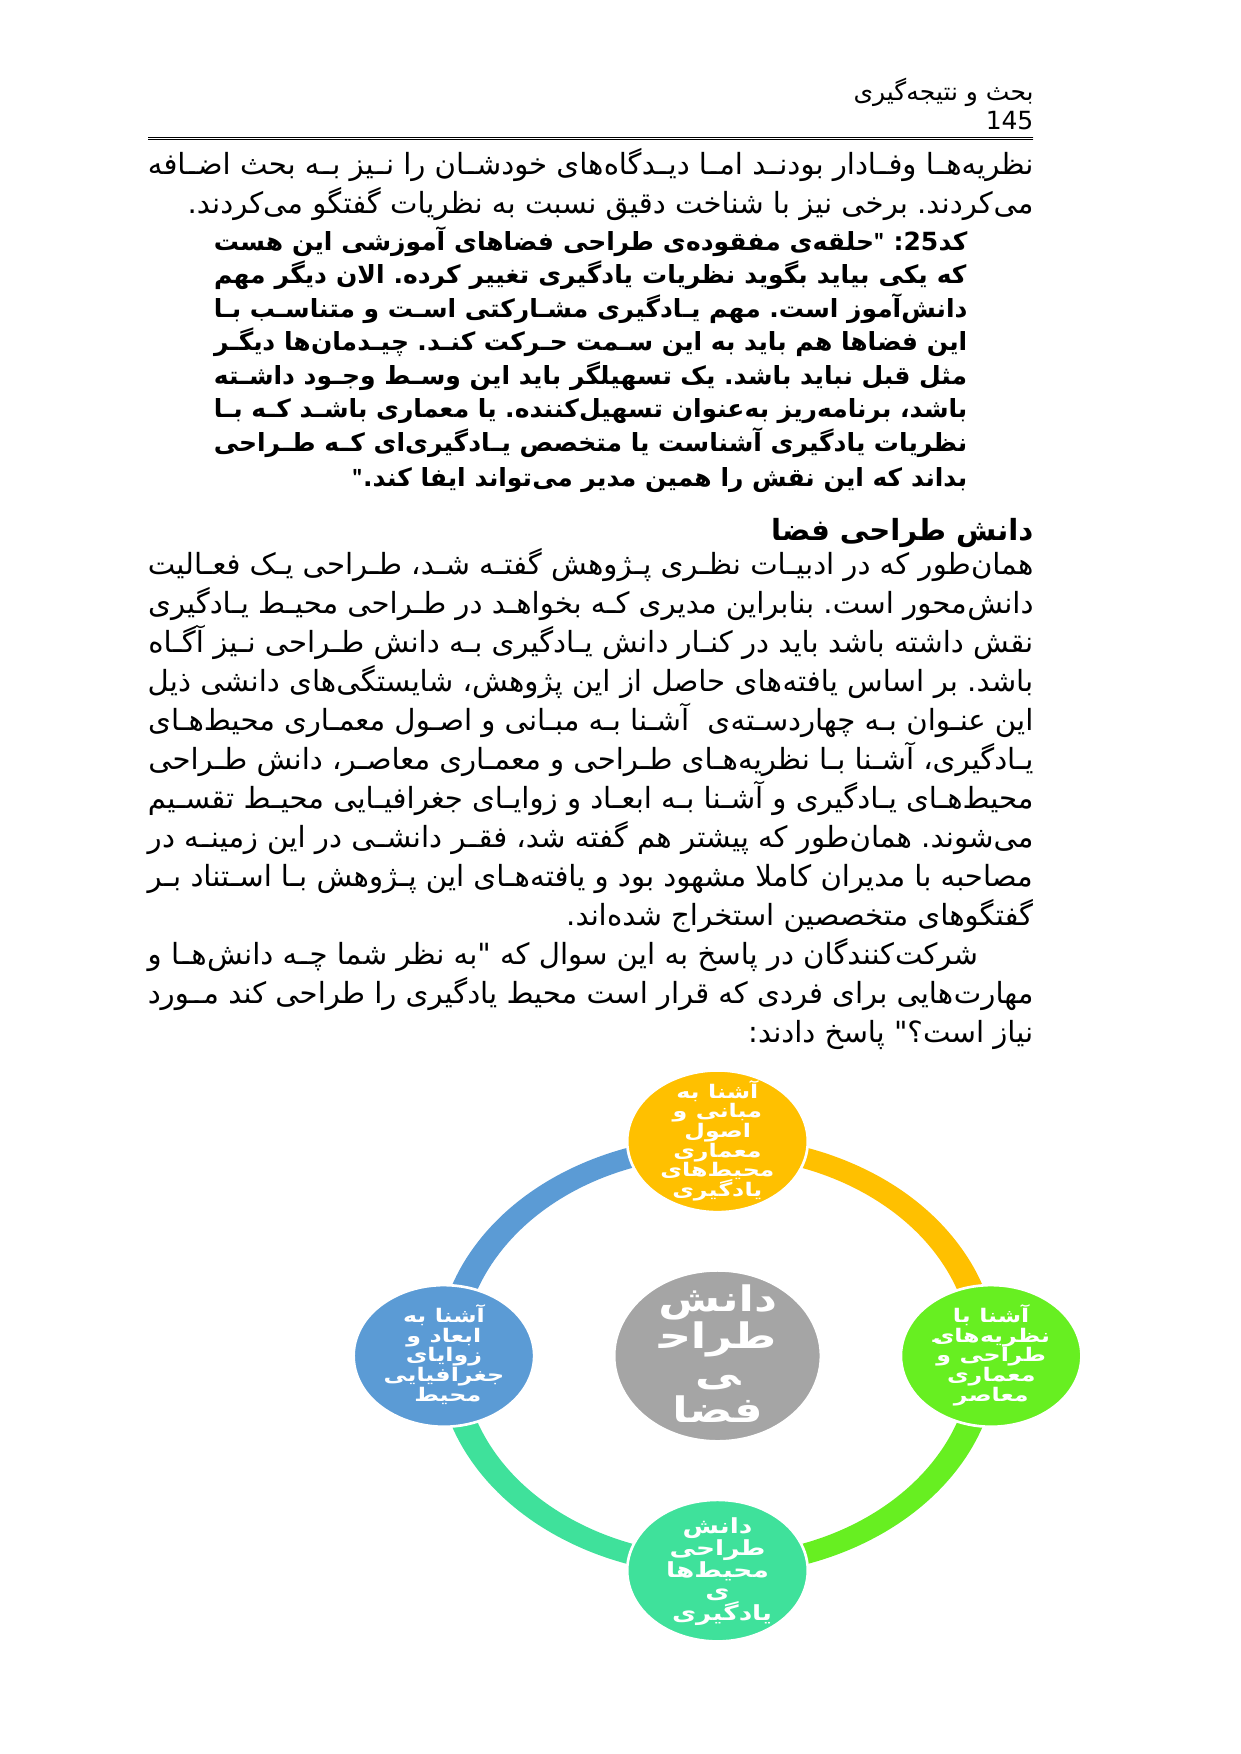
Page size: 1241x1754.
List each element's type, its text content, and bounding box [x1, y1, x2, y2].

text دانش طراحی فضا [148, 513, 1033, 547]
text کد25: "حلقه‌ی مفقوده‌ی طراحی فضاهای آموزشی این هست که یکی بیاید بگوید نظریات یادگیری تغییر کرده. الان دیگر مهم دانش‌آموز است. مهم یادگیری مشارکتی است و متناسب با این فضاها هم باید به این سمت حرکت کند. چیدمان‌ها دیگر مثل قبل نباید باشد. یک تسهیلگر باید این وسط وجود داشته باشد، برنامه‌ریز به‌عنوان تسهیل‌کننده. یا معماری باشد که با نظریات یادگیری آشناست یا متخصص یادگیری‌ای که طراحی بداند که این نقش را همین مدیر می‌تواند ایفا کند." [214, 226, 967, 492]
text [148, 148, 1033, 221]
text شرکت‌کنندگان در پاسخ به این سوال که "به نظر شما چه دانش‌ها و مهارت‌هایی برای فردی که قرار است محیط یادگیری را طراحی کند مورد نیاز است؟" پاسخ دادند: [148, 937, 1033, 1049]
text همان‌طور که در ادبیات نظری پژوهش گفته شد، طراحی یک فعالیت دانش‌محور است. بنابراین مدیری که بخواهد در طراحی محیط یادگیری نقش داشته باشد باید در کنار دانش یادگیری به دانش طراحی نیز آگاه باشد. بر اساس یافته‌های حاصل از این پژوهش، شایستگی‌های دانشی ذیل این عنوان به چهاردسته‌ی آشنا به مبانی و اصول معماری محیط‌های یادگیری، آشنا با نظریه‌های طراحی و معماری معاصر، دانش طراحی محیط‌های یادگیری و آشنا به ابعاد و زوایای جغرافیایی محیط تقسیم می‌شوند. همان‌طور که پیشتر هم گفته شد، فقر دانشی در این زمینه در مصاحبه با مدیران کاملا مشهود بود و یافته‌های این پژوهش با استناد بر گفتگوهای متخصصین استخراج شده‌اند. [148, 547, 1033, 932]
